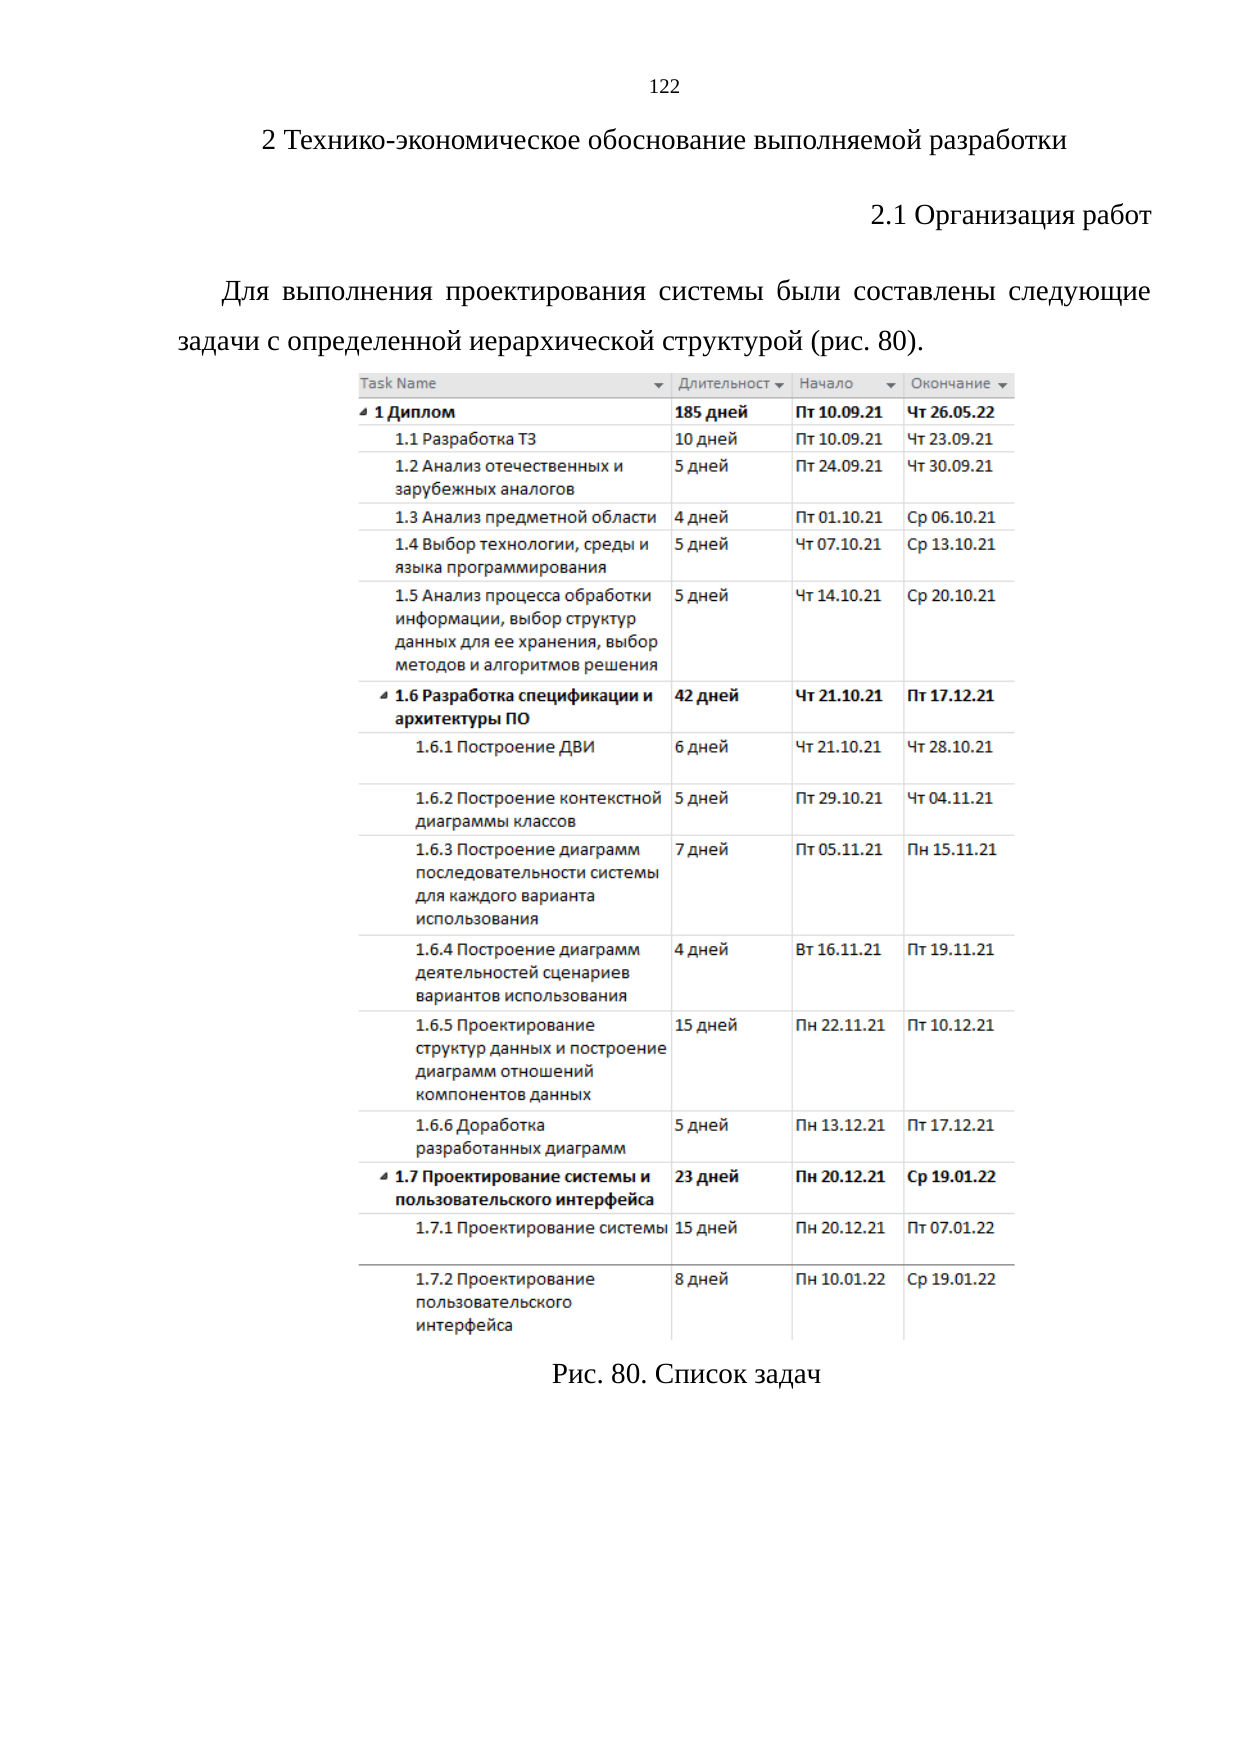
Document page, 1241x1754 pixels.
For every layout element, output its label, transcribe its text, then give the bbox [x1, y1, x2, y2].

text 2.1 Организация работ [177, 197, 1152, 231]
text 2 Технико-экономическое обоснование выполняемой разработки [177, 122, 1152, 156]
picture [358, 373, 1015, 1340]
text Для выполнения проектирования системы были составлены следующие задачи с определенной иерархической структурой (рис. 80). [177, 273, 1152, 356]
text Рис. 80. Список задач [177, 1356, 1152, 1390]
